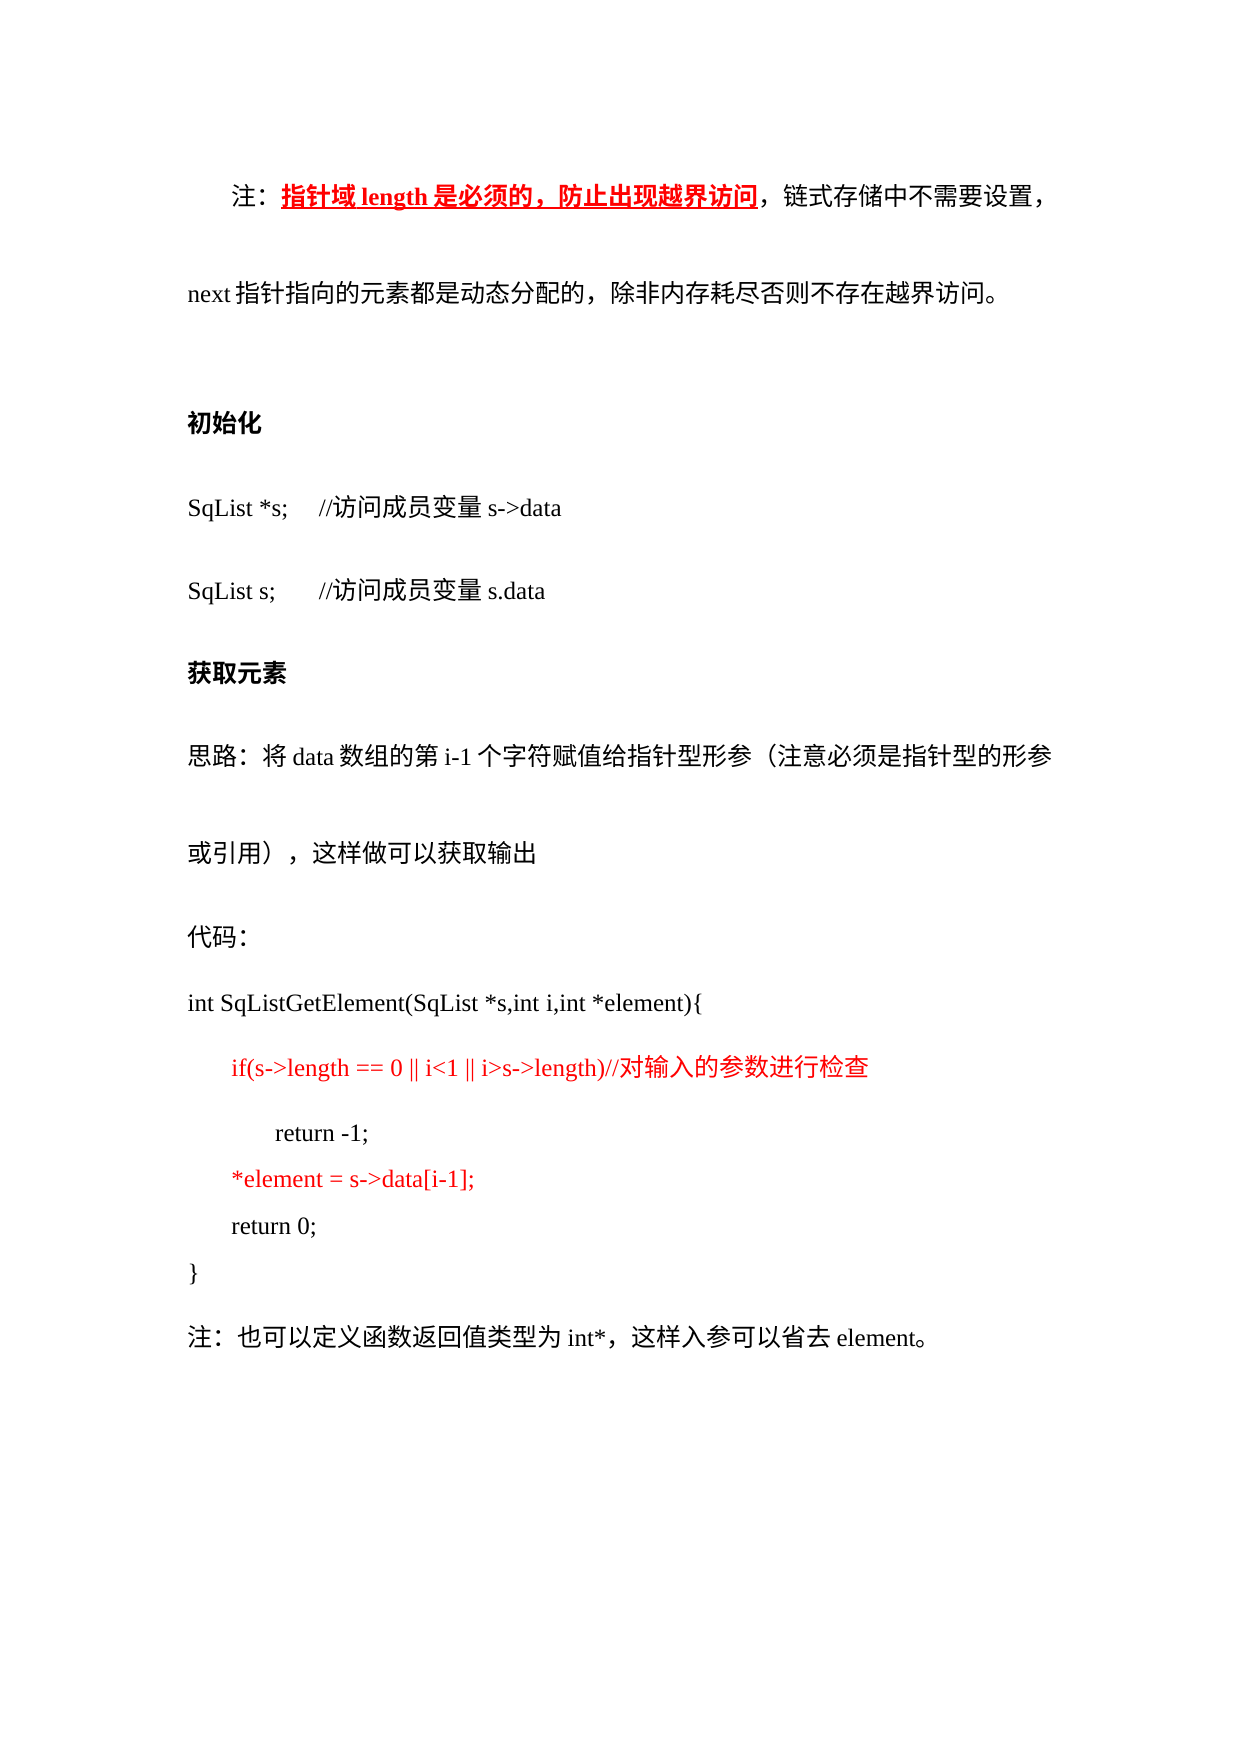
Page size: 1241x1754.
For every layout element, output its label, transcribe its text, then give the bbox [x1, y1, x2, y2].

text } [187, 1256, 1053, 1289]
text 思路：将data数组的第i-1个字符赋值给指针型形参（注意必须是指针型的形参或引用），这样做可以获取输出 [187, 722, 1053, 884]
subtitle 初始化 [187, 389, 1053, 454]
text *element = s->data[i-1]; [187, 1163, 1053, 1195]
text SqList s; //访问成员变量s.data [187, 556, 1053, 621]
text if(s->length == 0 || i<1 || i>s->length)//对输入的参数进行检查 [187, 1033, 1053, 1098]
text 注：指针域length是必须的，防止出现越界访问，链式存储中不需要设置，next指针指向的元素都是动态分配的，除非内存耗尽否则不存在越界访问。 [187, 162, 1053, 324]
text SqList *s; //访问成员变量s->data [187, 473, 1053, 538]
text 注：也可以定义函数返回值类型为int*，这样入参可以省去element。 [187, 1303, 1053, 1368]
text return -1; [187, 1116, 1053, 1148]
subtitle 获取元素 [187, 639, 1053, 704]
text 代码： [187, 903, 1053, 968]
text int SqListGetElement(SqList *s,int i,int *element){ [187, 986, 1053, 1018]
text return 0; [187, 1209, 1053, 1242]
